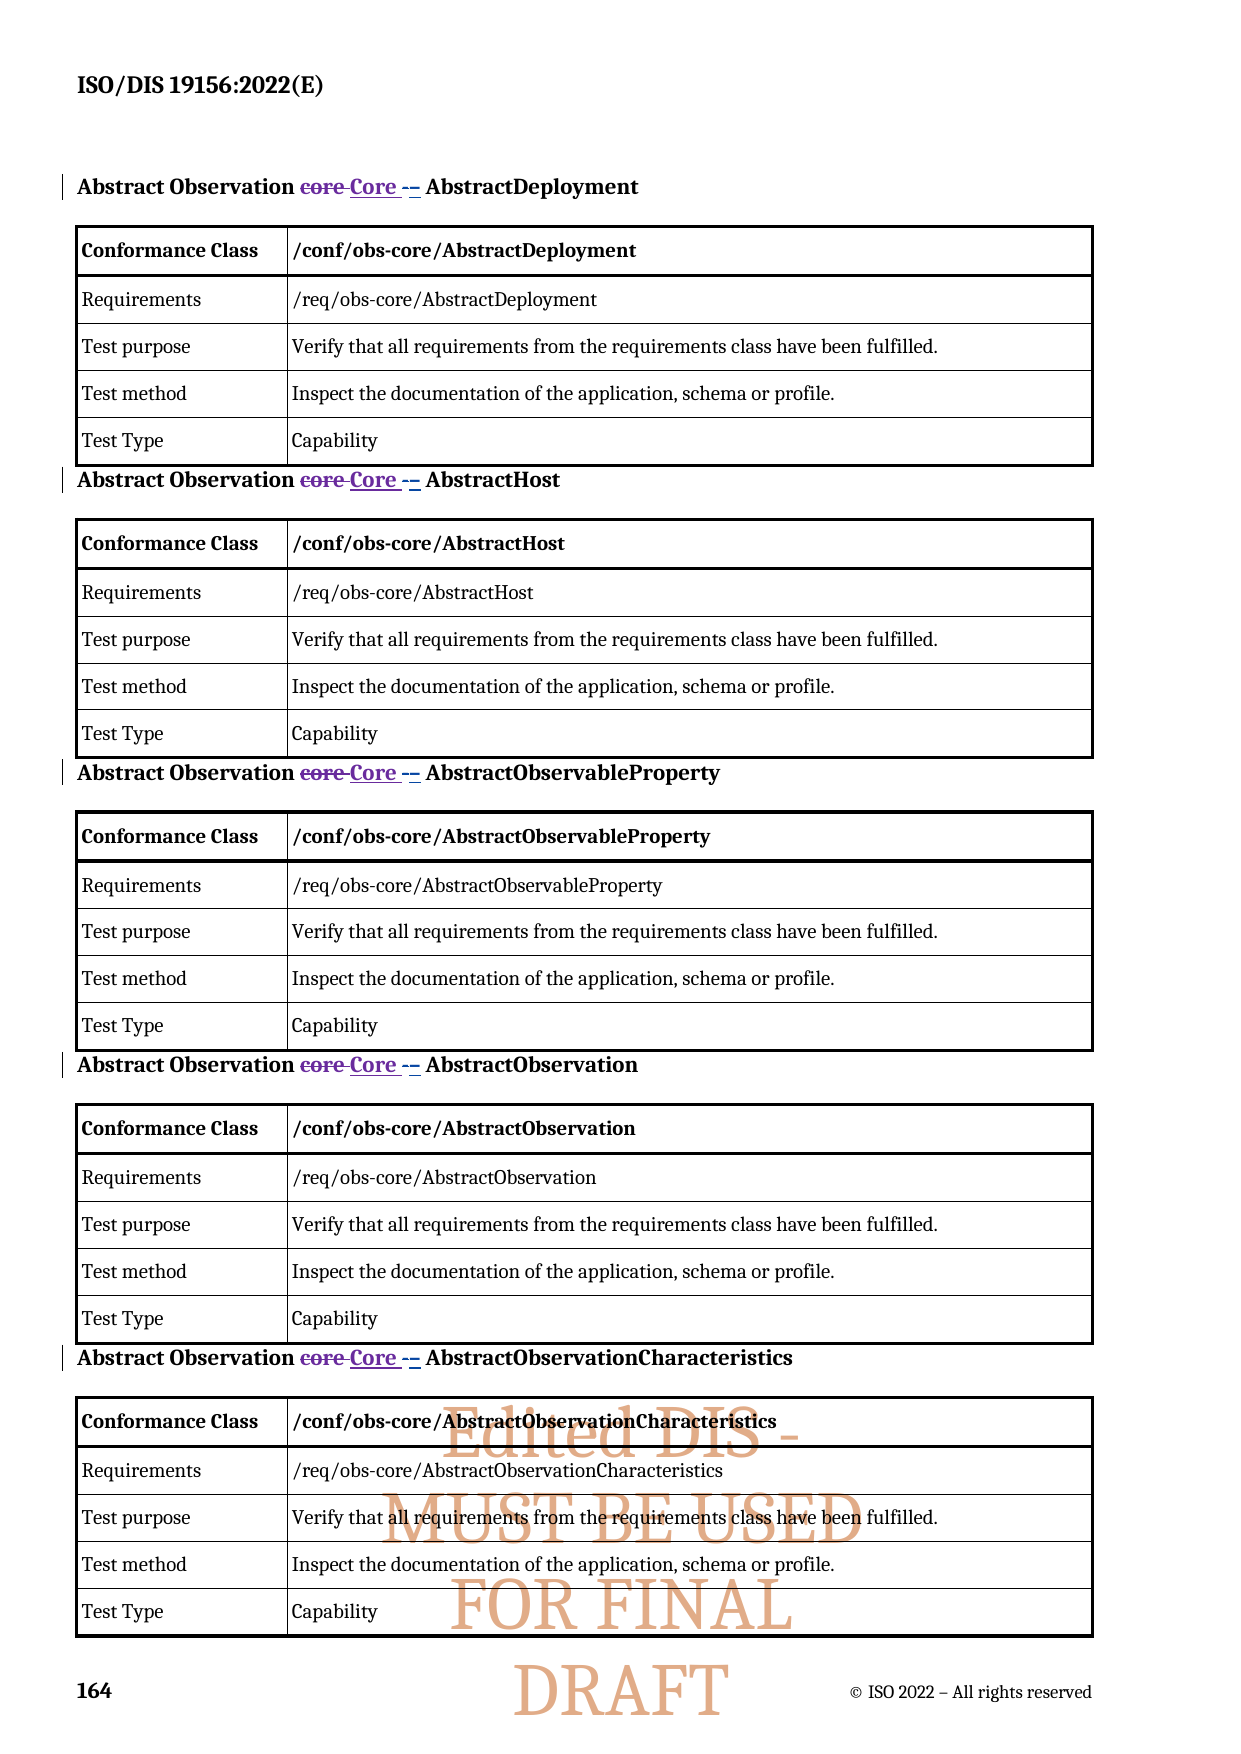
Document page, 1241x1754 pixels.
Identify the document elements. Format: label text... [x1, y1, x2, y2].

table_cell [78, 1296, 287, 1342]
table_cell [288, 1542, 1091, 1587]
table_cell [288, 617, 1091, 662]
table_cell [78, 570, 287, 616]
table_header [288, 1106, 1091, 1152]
text Abstract Observation AbstractObservation [77, 1052, 1092, 1078]
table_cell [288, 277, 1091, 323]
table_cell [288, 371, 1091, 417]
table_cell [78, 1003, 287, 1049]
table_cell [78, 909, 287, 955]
text Abstract Observation AbstractObservationCharacteristics [77, 1345, 1092, 1371]
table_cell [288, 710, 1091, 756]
text Abstract Observation AbstractObservableProperty [77, 759, 1092, 785]
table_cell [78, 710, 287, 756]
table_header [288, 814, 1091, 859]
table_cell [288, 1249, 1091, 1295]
text Abstract Observation AbstractHost [77, 467, 1092, 493]
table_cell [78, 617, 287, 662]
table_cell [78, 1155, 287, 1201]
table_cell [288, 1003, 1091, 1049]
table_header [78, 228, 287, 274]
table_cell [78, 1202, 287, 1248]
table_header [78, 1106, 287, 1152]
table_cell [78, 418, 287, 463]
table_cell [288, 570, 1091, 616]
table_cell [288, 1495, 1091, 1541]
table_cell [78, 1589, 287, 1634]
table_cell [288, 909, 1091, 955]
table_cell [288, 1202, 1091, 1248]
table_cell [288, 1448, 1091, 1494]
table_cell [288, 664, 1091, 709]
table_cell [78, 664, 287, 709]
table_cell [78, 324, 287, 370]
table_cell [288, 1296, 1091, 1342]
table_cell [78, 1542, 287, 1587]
text Abstract Observation AbstractDeployment [77, 174, 1092, 200]
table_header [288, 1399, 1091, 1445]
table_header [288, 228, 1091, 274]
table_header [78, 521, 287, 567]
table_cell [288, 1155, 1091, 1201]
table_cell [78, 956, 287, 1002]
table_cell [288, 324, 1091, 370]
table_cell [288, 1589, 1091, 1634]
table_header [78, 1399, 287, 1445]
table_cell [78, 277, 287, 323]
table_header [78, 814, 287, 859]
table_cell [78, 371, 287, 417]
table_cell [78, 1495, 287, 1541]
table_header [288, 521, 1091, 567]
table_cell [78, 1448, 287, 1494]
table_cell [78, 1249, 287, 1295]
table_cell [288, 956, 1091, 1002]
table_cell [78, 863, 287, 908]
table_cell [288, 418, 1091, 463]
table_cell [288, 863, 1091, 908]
